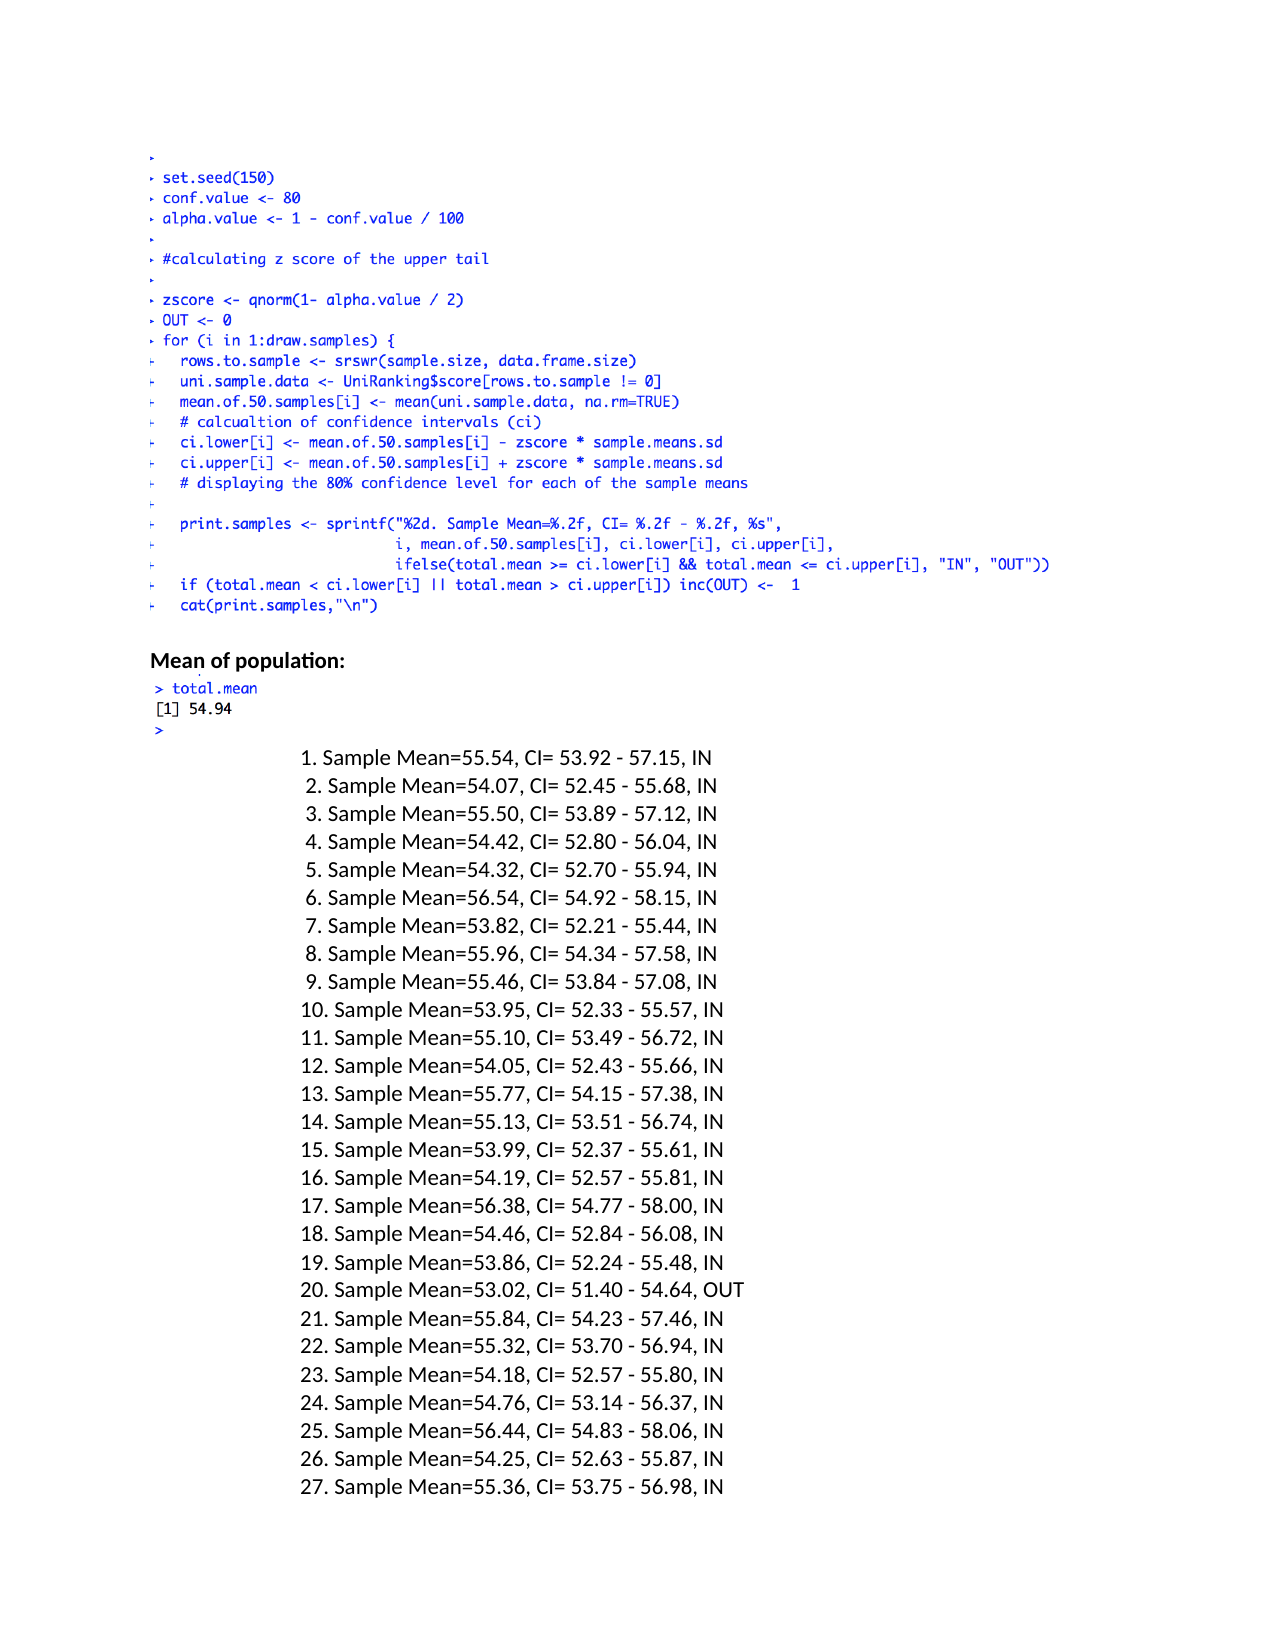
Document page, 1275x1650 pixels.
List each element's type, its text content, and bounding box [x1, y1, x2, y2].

text Mean of population: [150, 647, 1125, 674]
text 23. Sample Mean=54.18, CI= 52.57 - 55.80, IN [300, 1360, 1125, 1388]
text 1. Sample Mean=55.54, CI= 53.92 - 57.15, IN [300, 743, 1125, 771]
text 21. Sample Mean=55.84, CI= 54.23 - 57.46, IN [300, 1304, 1125, 1332]
text 20. Sample Mean=53.02, CI= 51.40 - 54.64, OUT [300, 1276, 1125, 1304]
text 24. Sample Mean=54.76, CI= 53.14 - 56.37, IN [300, 1388, 1125, 1416]
text 27. Sample Mean=55.36, CI= 53.75 - 56.98, IN [300, 1472, 1125, 1500]
text 5. Sample Mean=54.32, CI= 52.70 - 55.94, IN [300, 855, 1125, 883]
text 9. Sample Mean=55.46, CI= 53.84 - 57.08, IN [300, 967, 1125, 995]
picture [150, 150, 1125, 616]
text 15. Sample Mean=53.99, CI= 52.37 - 55.61, IN [300, 1136, 1125, 1163]
text 14. Sample Mean=55.13, CI= 53.51 - 56.74, IN [300, 1107, 1125, 1136]
text 3. Sample Mean=55.50, CI= 53.89 - 57.12, IN [300, 799, 1125, 827]
text 6. Sample Mean=56.54, CI= 54.92 - 58.15, IN [300, 883, 1125, 911]
text 19. Sample Mean=53.86, CI= 52.24 - 55.48, IN [300, 1248, 1125, 1276]
text 18. Sample Mean=54.46, CI= 52.84 - 56.08, IN [300, 1219, 1125, 1248]
text 16. Sample Mean=54.19, CI= 52.57 - 55.81, IN [300, 1163, 1125, 1192]
text 25. Sample Mean=56.44, CI= 54.83 - 58.06, IN [300, 1416, 1125, 1444]
text 22. Sample Mean=55.32, CI= 53.70 - 56.94, IN [300, 1332, 1125, 1360]
text 26. Sample Mean=54.25, CI= 52.63 - 55.87, IN [300, 1444, 1125, 1472]
text 2. Sample Mean=54.07, CI= 52.45 - 55.68, IN [300, 771, 1125, 799]
picture [150, 674, 428, 744]
text 13. Sample Mean=55.77, CI= 54.15 - 57.38, IN [300, 1079, 1125, 1107]
text 11. Sample Mean=55.10, CI= 53.49 - 56.72, IN [300, 1023, 1125, 1051]
text 10. Sample Mean=53.95, CI= 52.33 - 55.57, IN [300, 995, 1125, 1023]
text 17. Sample Mean=56.38, CI= 54.77 - 58.00, IN [300, 1192, 1125, 1219]
text 8. Sample Mean=55.96, CI= 54.34 - 57.58, IN [300, 939, 1125, 967]
text 4. Sample Mean=54.42, CI= 52.80 - 56.04, IN [300, 827, 1125, 855]
text 7. Sample Mean=53.82, CI= 52.21 - 55.44, IN [300, 911, 1125, 939]
text 12. Sample Mean=54.05, CI= 52.43 - 55.66, IN [300, 1051, 1125, 1079]
